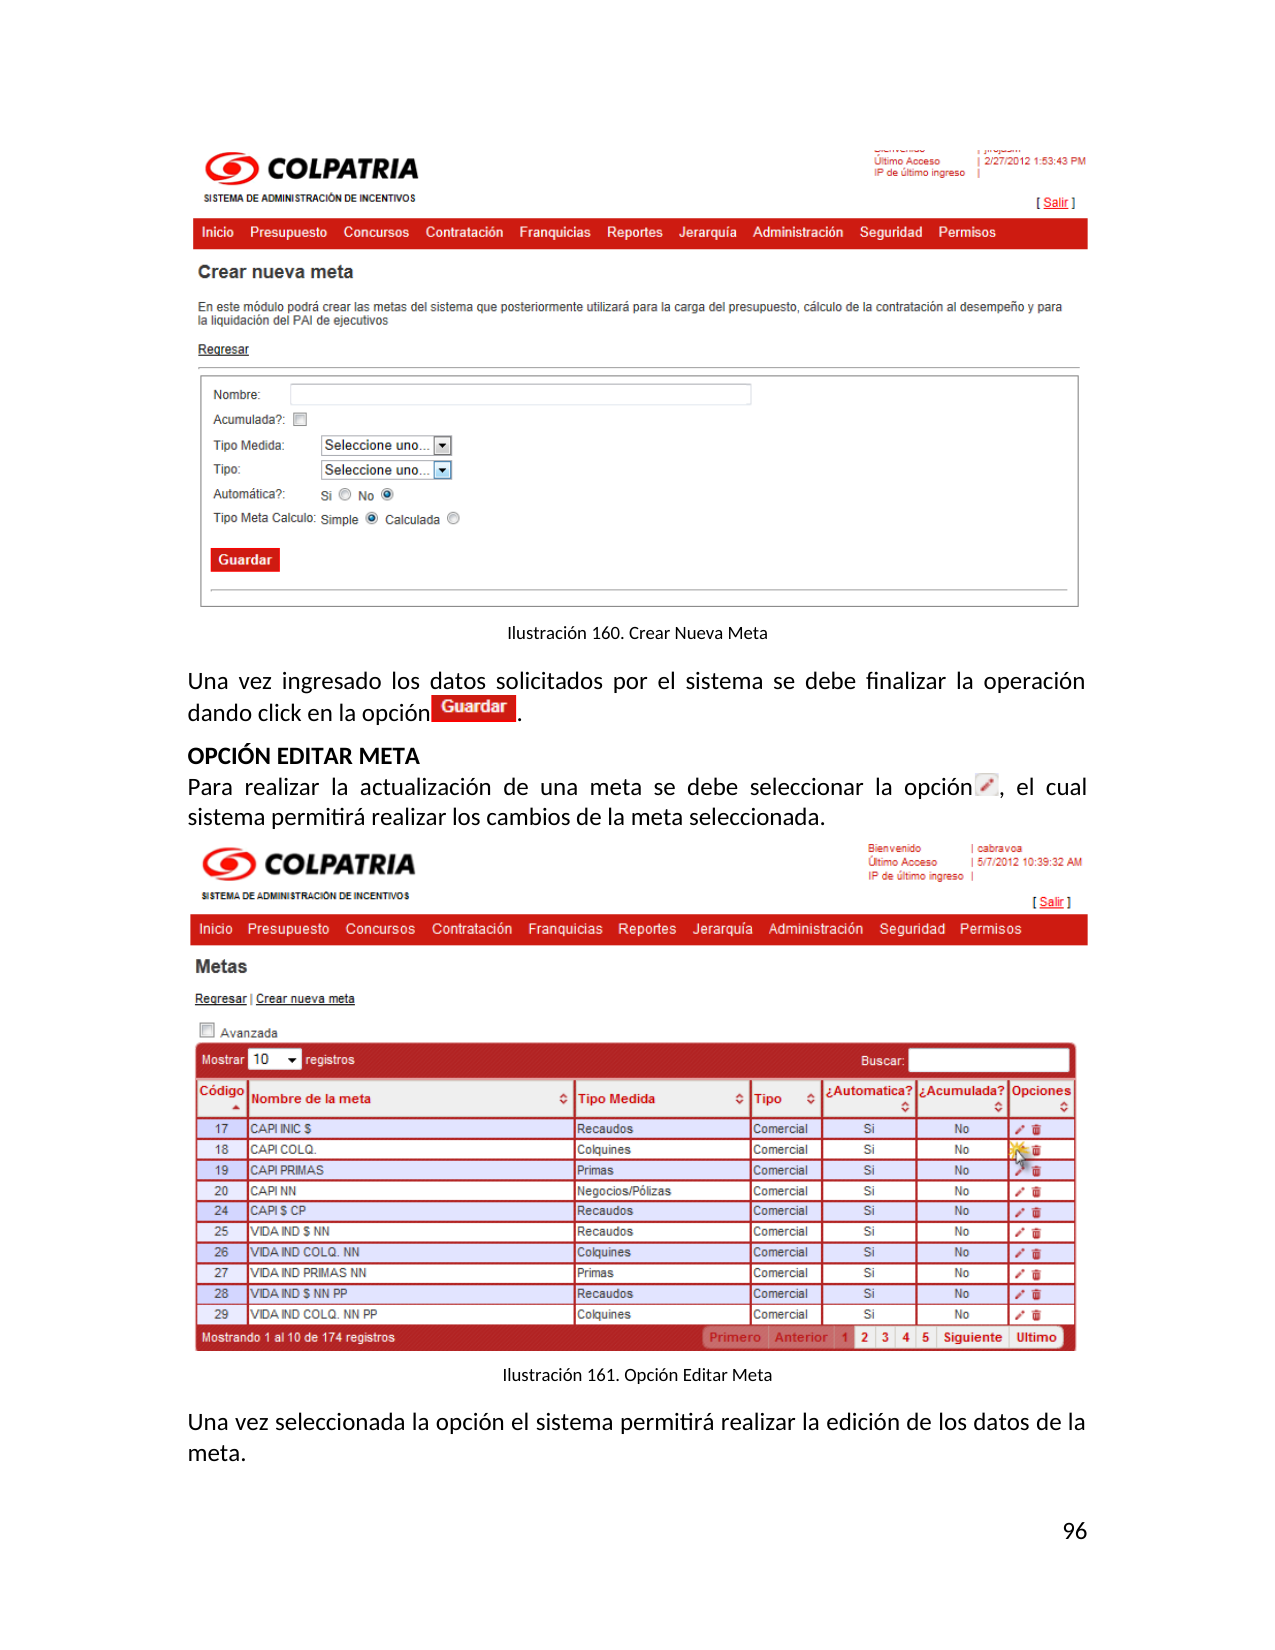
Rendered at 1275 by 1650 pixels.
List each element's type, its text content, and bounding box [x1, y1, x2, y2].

picture [187, 150, 1088, 609]
text Ilustración 161. Opción Editar Meta [187, 1363, 1087, 1386]
text Ilustración 160. Crear Nueva Meta [187, 621, 1087, 644]
picture [431, 695, 517, 722]
picture [974, 773, 999, 796]
text Para realizar la actualización de una meta se debe seleccionar la opción, el cual sistema permitirá realizar los cambios de la meta seleccionada. [187, 771, 1087, 832]
text OPCIÓN EDITAR META [187, 740, 1087, 771]
text Una vez ingresado los datos solicitados por el sistema se debe finalizar la operación dando click en la opción. [187, 665, 1087, 728]
text Una vez seleccionada la opción el sistema permitirá realizar la edición de los datos de la meta. [187, 1406, 1087, 1467]
picture [187, 844, 1088, 1351]
